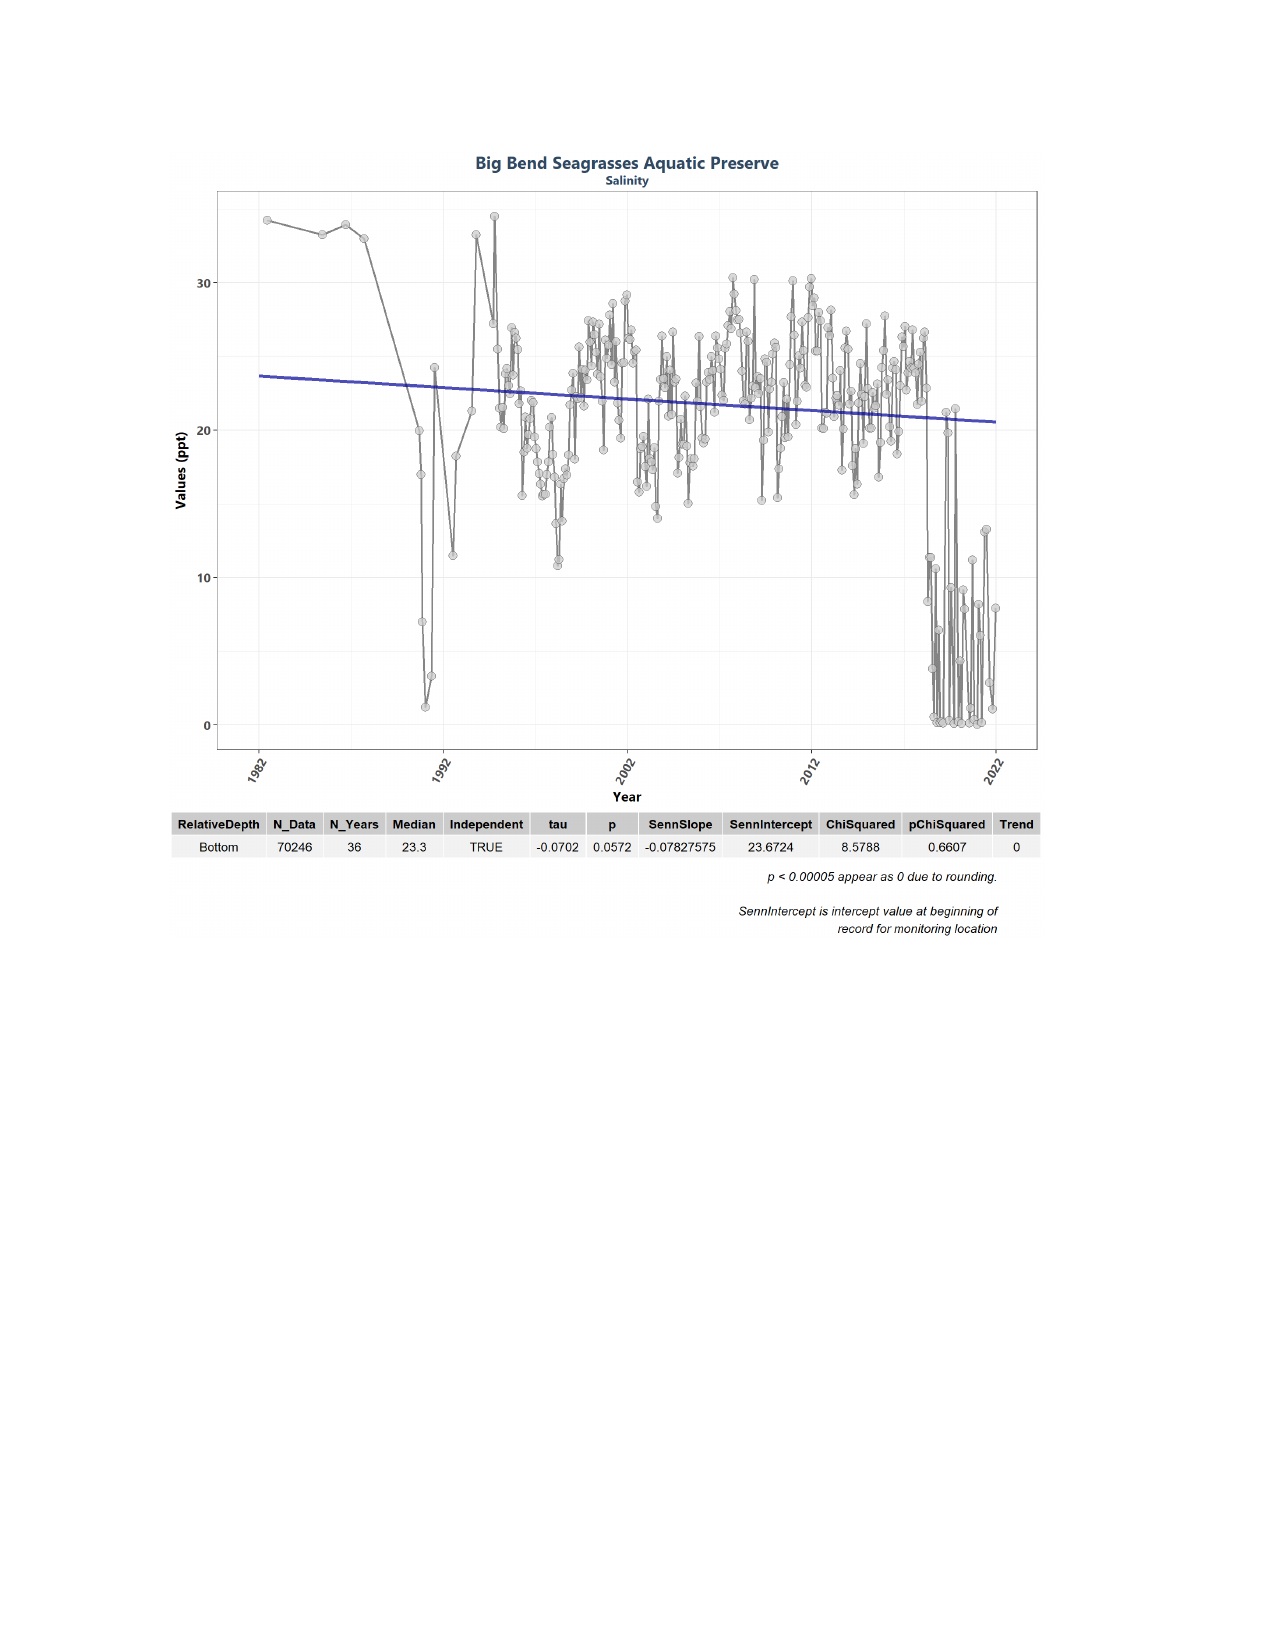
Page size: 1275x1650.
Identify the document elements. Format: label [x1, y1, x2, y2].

picture [168, 150, 1044, 938]
